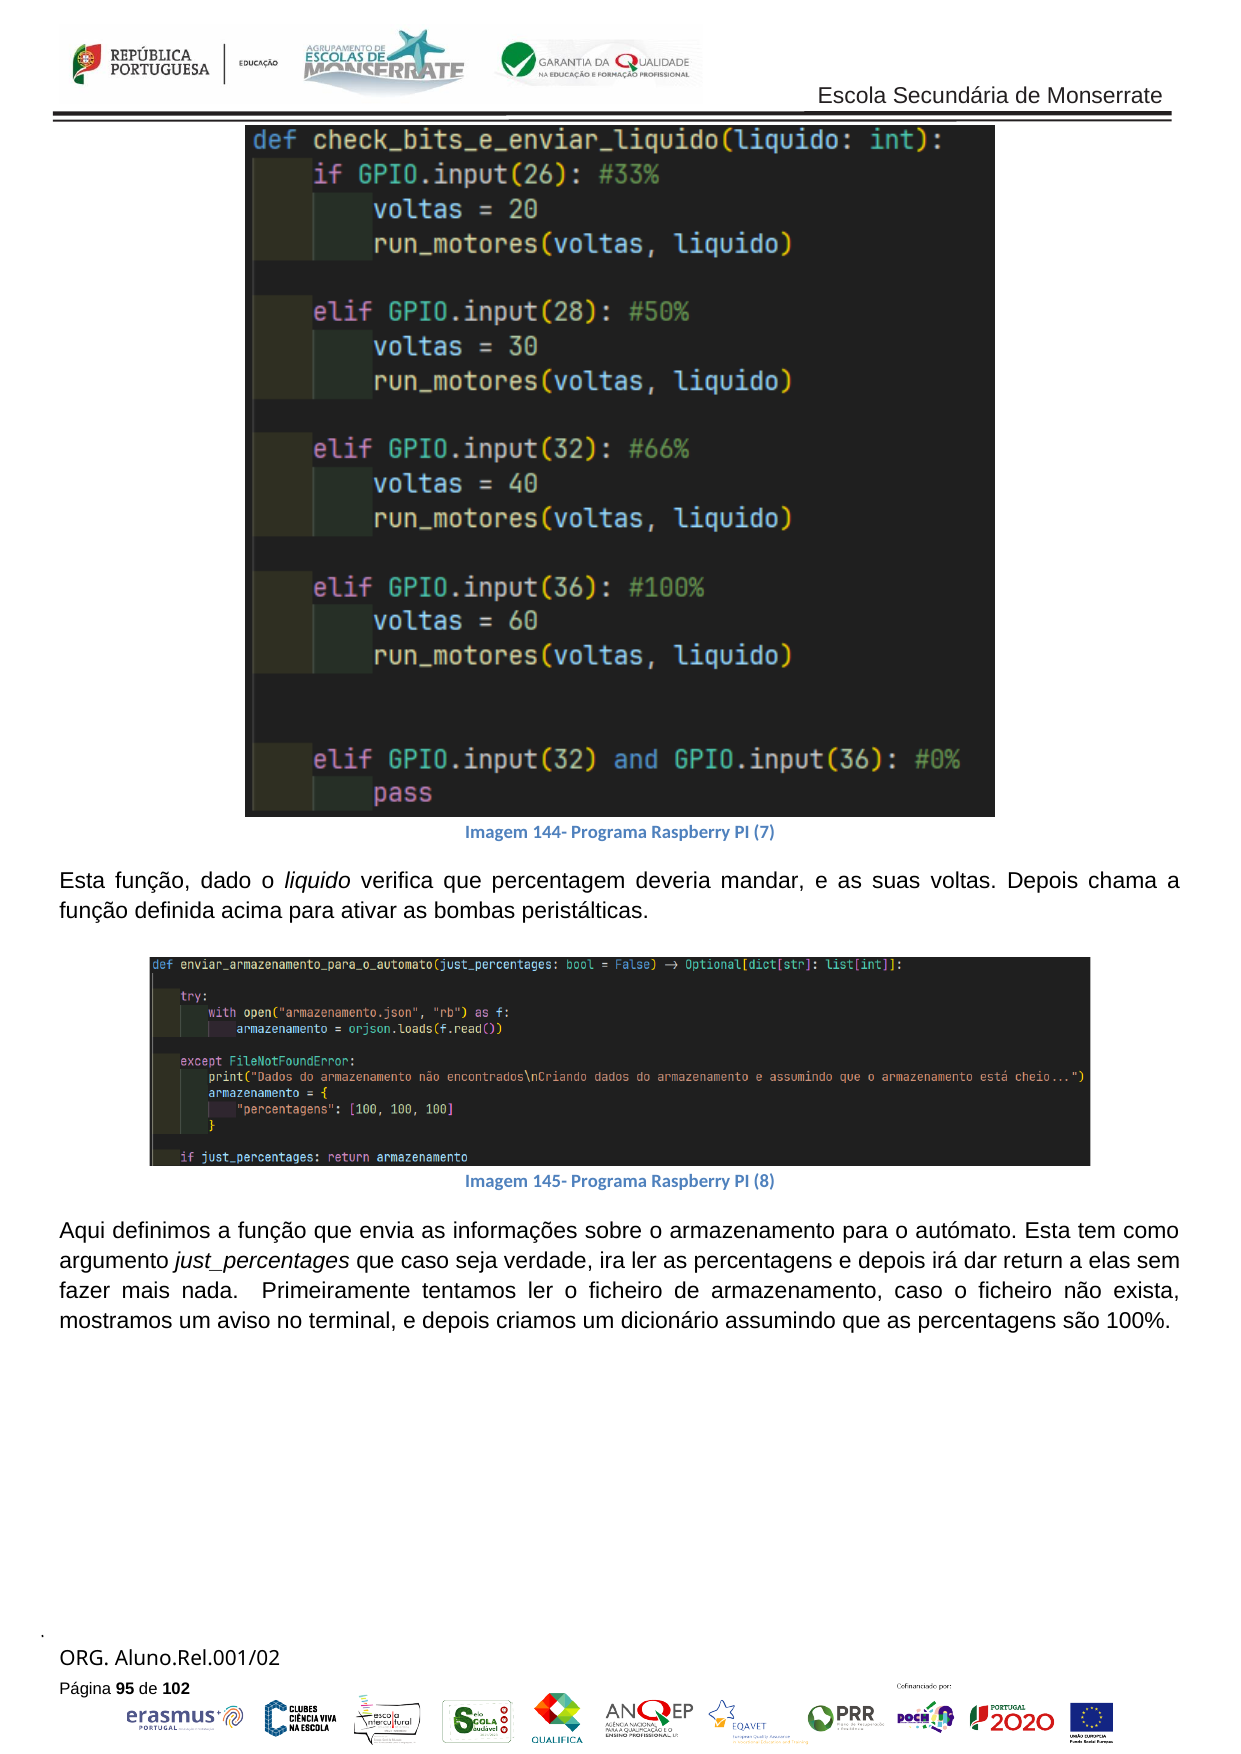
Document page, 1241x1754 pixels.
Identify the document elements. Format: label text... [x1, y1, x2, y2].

picture [59, 24, 703, 104]
picture [127, 1679, 1113, 1754]
text Imagem - Programa Raspberry PI (8) [59, 1169, 1181, 1192]
picture [245, 125, 995, 817]
picture [149, 957, 1091, 1166]
text Aqui definimos a função que envia as informações sobre o armazenamento para o autómato. Esta tem como argumento just_percentages que caso seja verdade, ira ler as percentagens e depois irá dar return a elas sem fazer mais nada. Primeiramente tentamos ler o ficheiro de armazenamento, caso o ficheiro não exista, mostramos um aviso no terminal, e depois criamos um dicionário assumindo que as percentagens são 100%. [59, 1217, 1181, 1334]
text Esta função, dado o liquido verifica que percentagem deveria mandar, e as suas voltas. Depois chama a função definida acima para ativar as bombas peristálticas. [59, 867, 1181, 924]
text Imagem - Programa Raspberry PI (7) [59, 820, 1181, 843]
